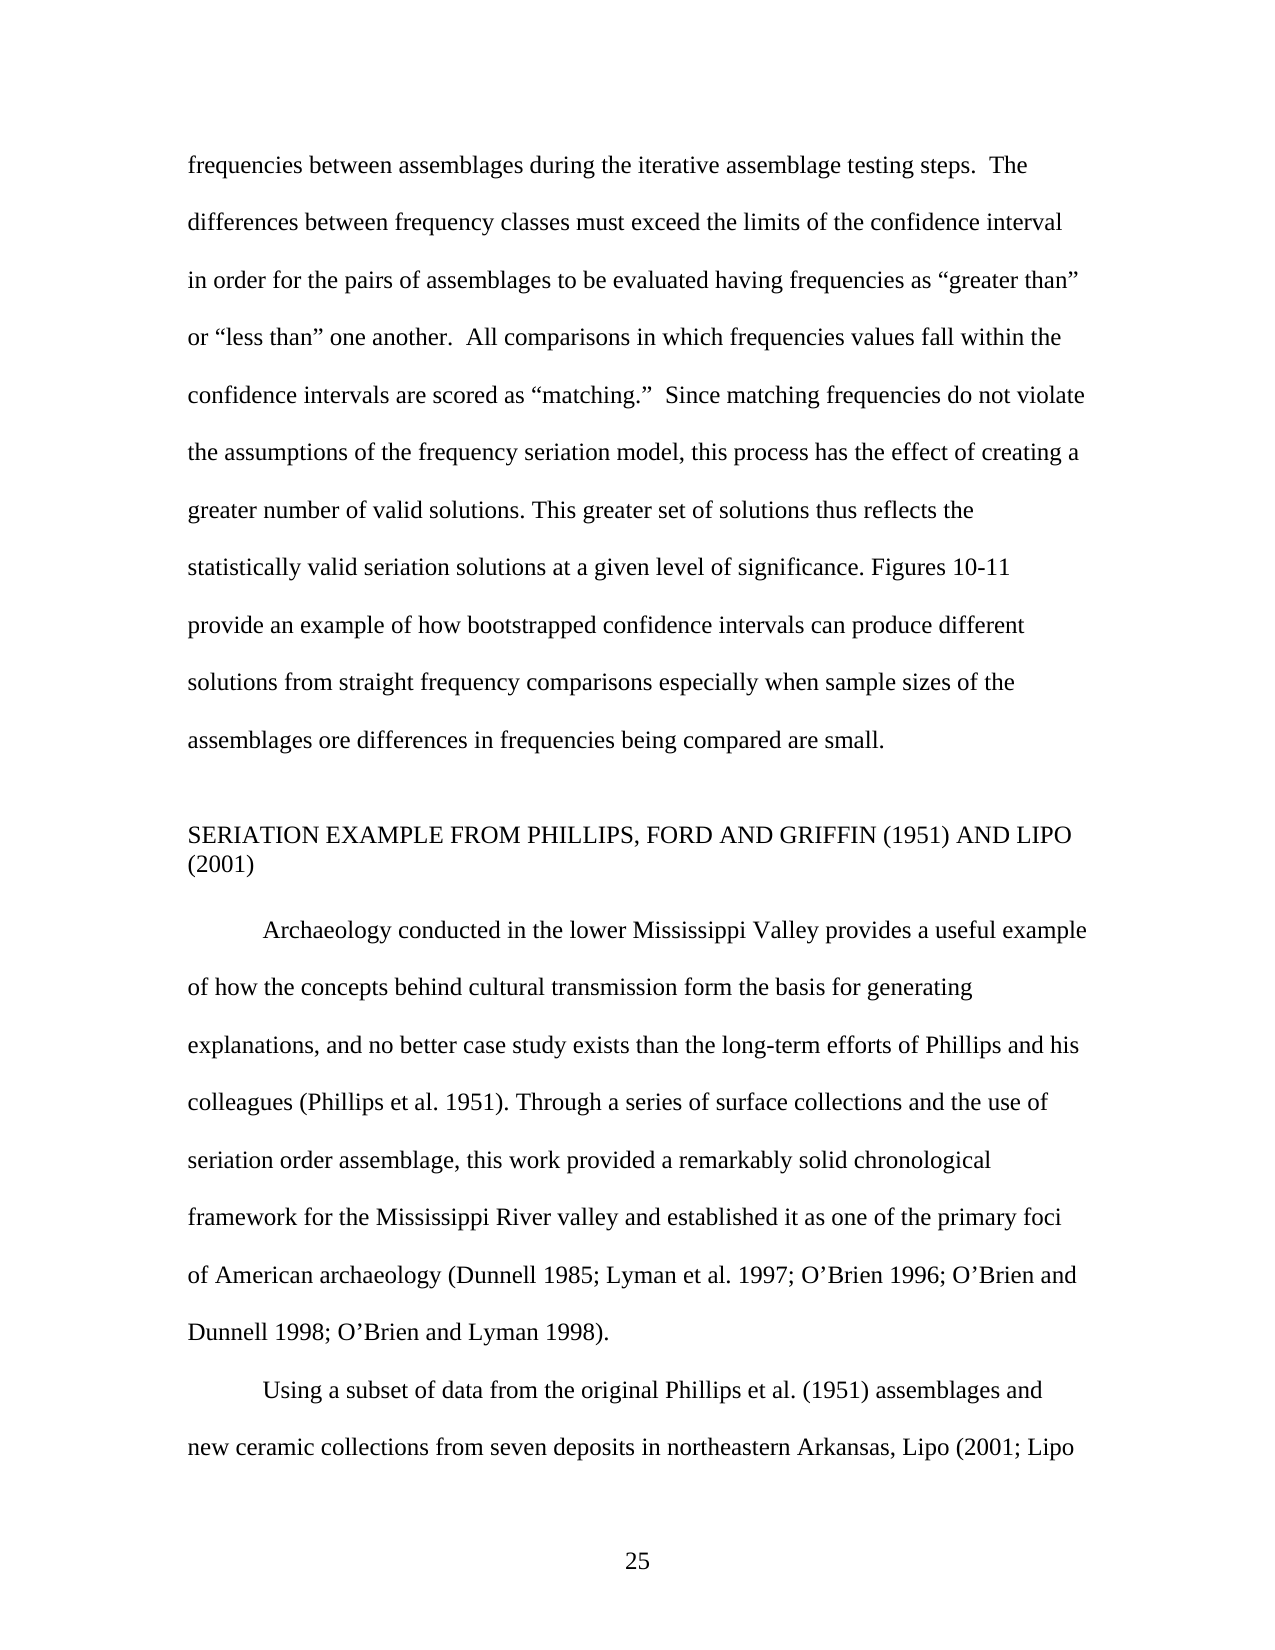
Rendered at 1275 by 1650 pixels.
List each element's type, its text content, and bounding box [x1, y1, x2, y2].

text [187, 1375, 1087, 1461]
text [187, 150, 1087, 754]
text Archaeology conducted in the lower Mississippi Valley provides a useful example of how the concepts behind cultural transmission form the basis for generating explanations, and no better case study exists than the long-term efforts of Phillips and his colleagues (Phillips et al. 1951). Through a series of surface collections and the use of seriation order assemblage, this work provided a remarkably solid chronological framework for the Mississippi River valley and established it as one of the primary foci of American archaeology (Dunnell 1985; Lyman et al. 1997; O’Brien 1996; O’Brien and Dunnell 1998; O’Brien and Lyman 1998). [187, 915, 1087, 1346]
subtitle Seriation Example from Phillips, Ford and Griffin (1951) and Lipo (2001) [187, 820, 1087, 877]
